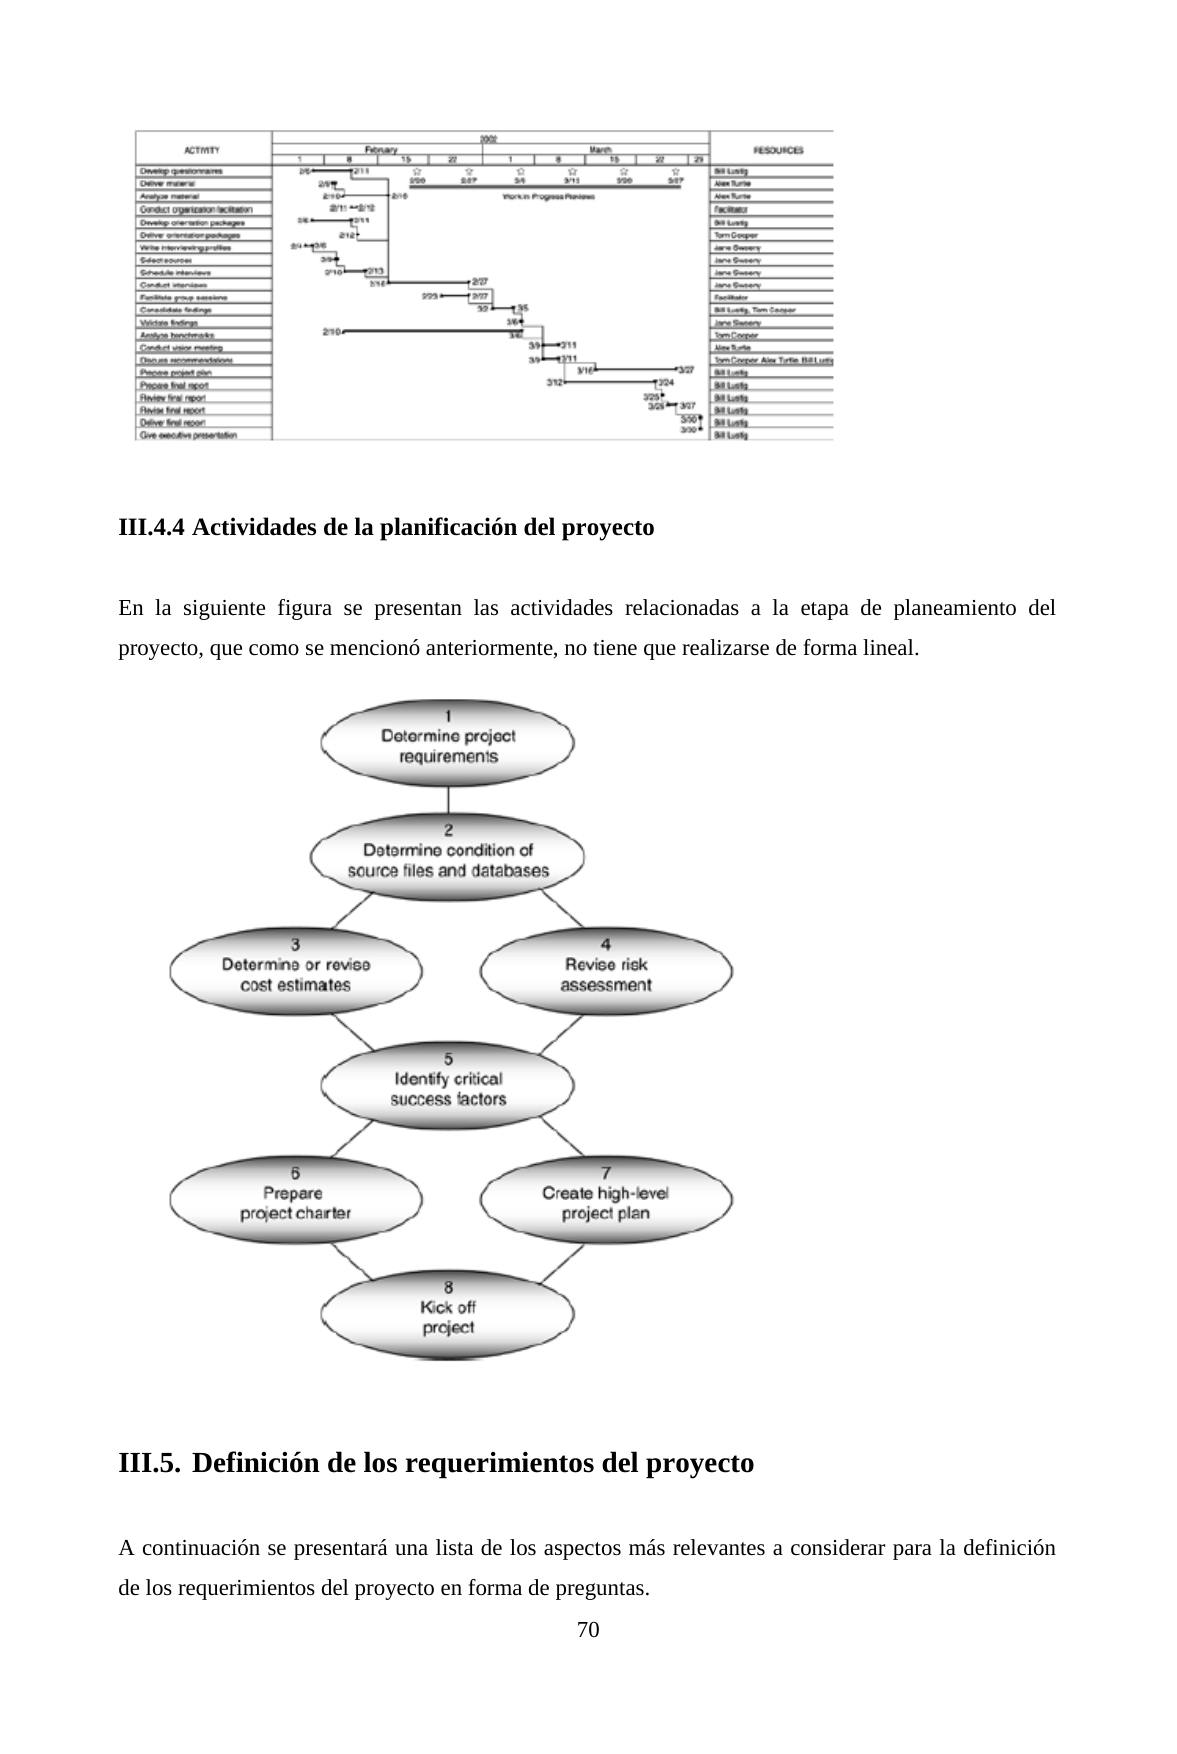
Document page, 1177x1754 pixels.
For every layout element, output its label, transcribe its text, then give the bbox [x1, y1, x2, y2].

text A continuación se presentará una lista de los aspectos más relevantes a considerar para la definición de los requerimientos del proyecto en forma de preguntas. [118, 1534, 1058, 1600]
text En la siguiente figura se presentan las actividades relacionadas a la etapa de planeamiento del proyecto, que como se mencionó anteriormente, no tiene que realizarse de forma lineal. [118, 594, 1058, 660]
subtitle Actividades de la planificación del proyecto [118, 512, 1058, 541]
subtitle Definición de los requerimientos del proyecto [118, 1445, 1058, 1478]
